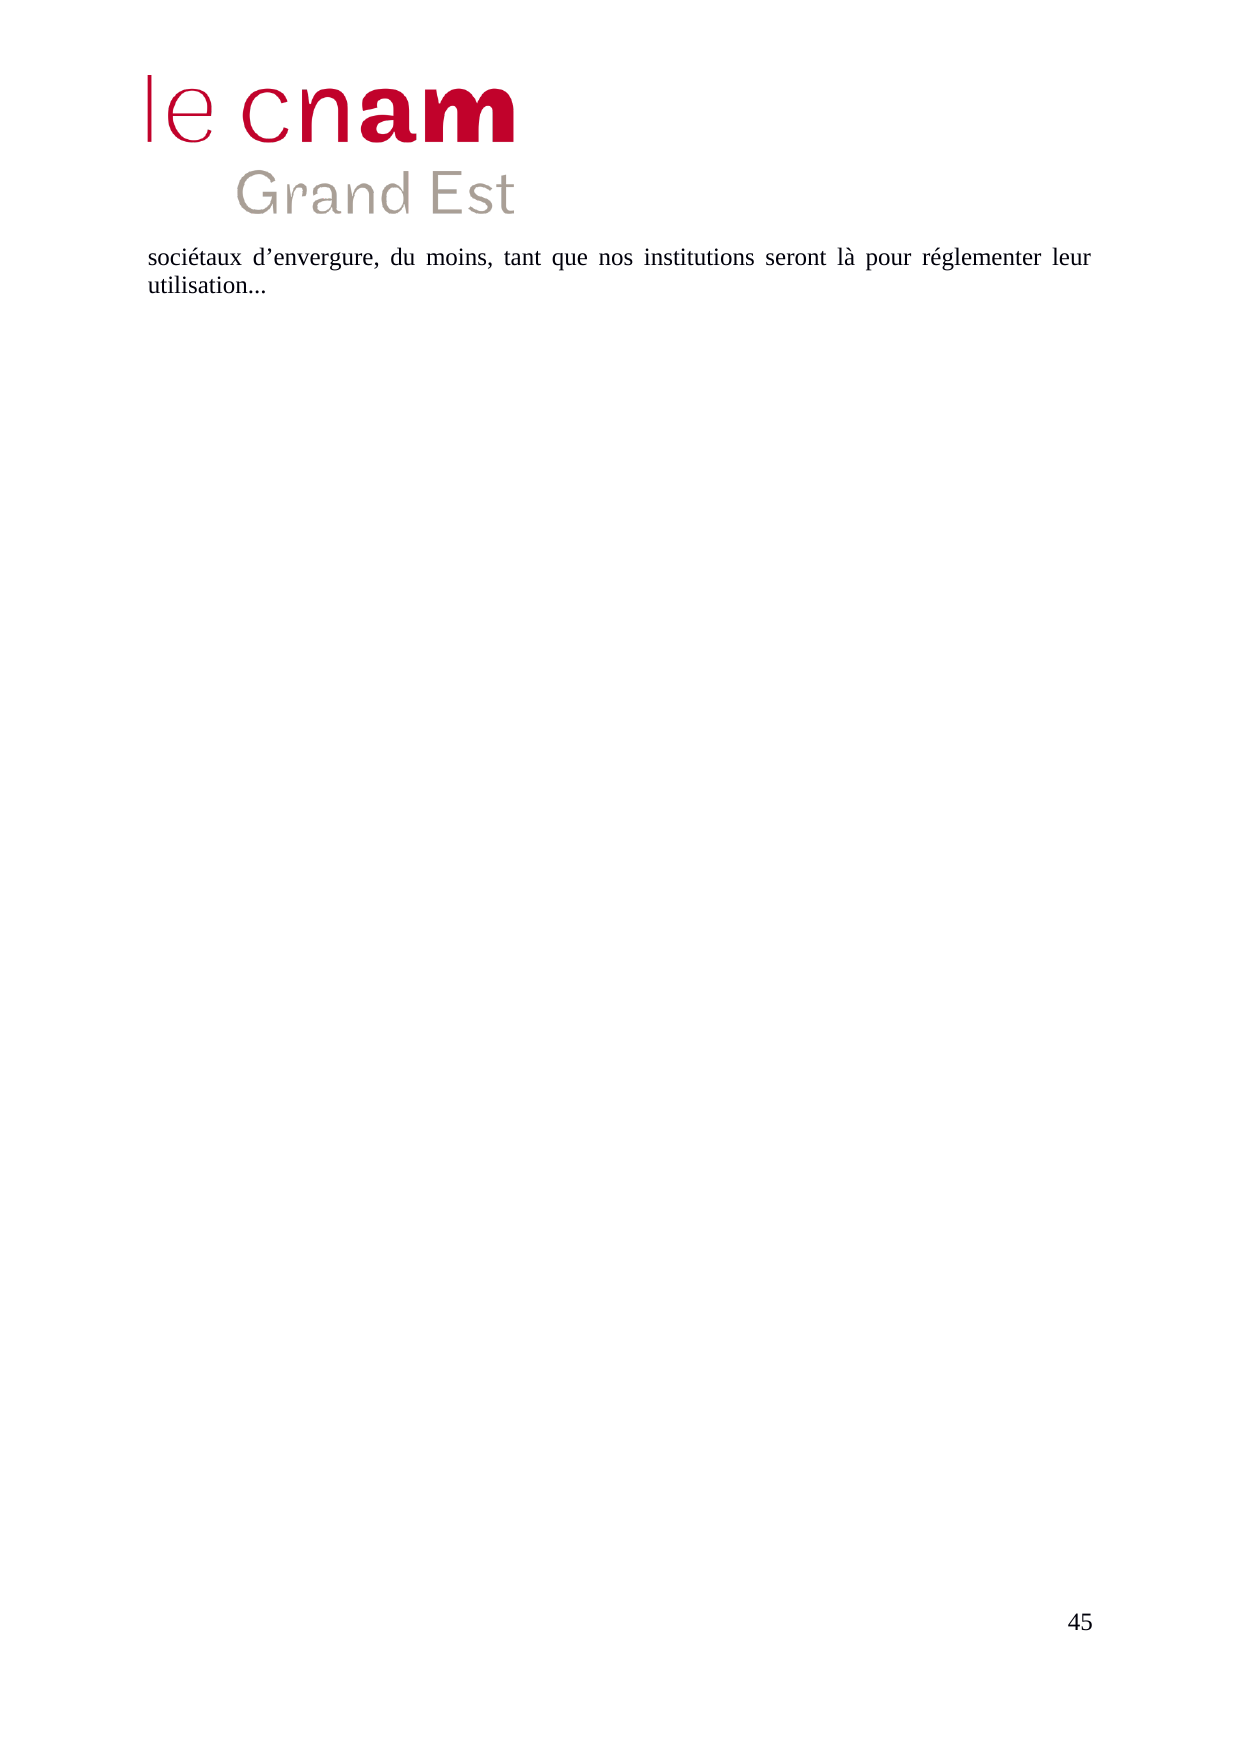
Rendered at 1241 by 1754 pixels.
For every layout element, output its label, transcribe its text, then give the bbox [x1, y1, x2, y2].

picture [147, 75, 514, 214]
